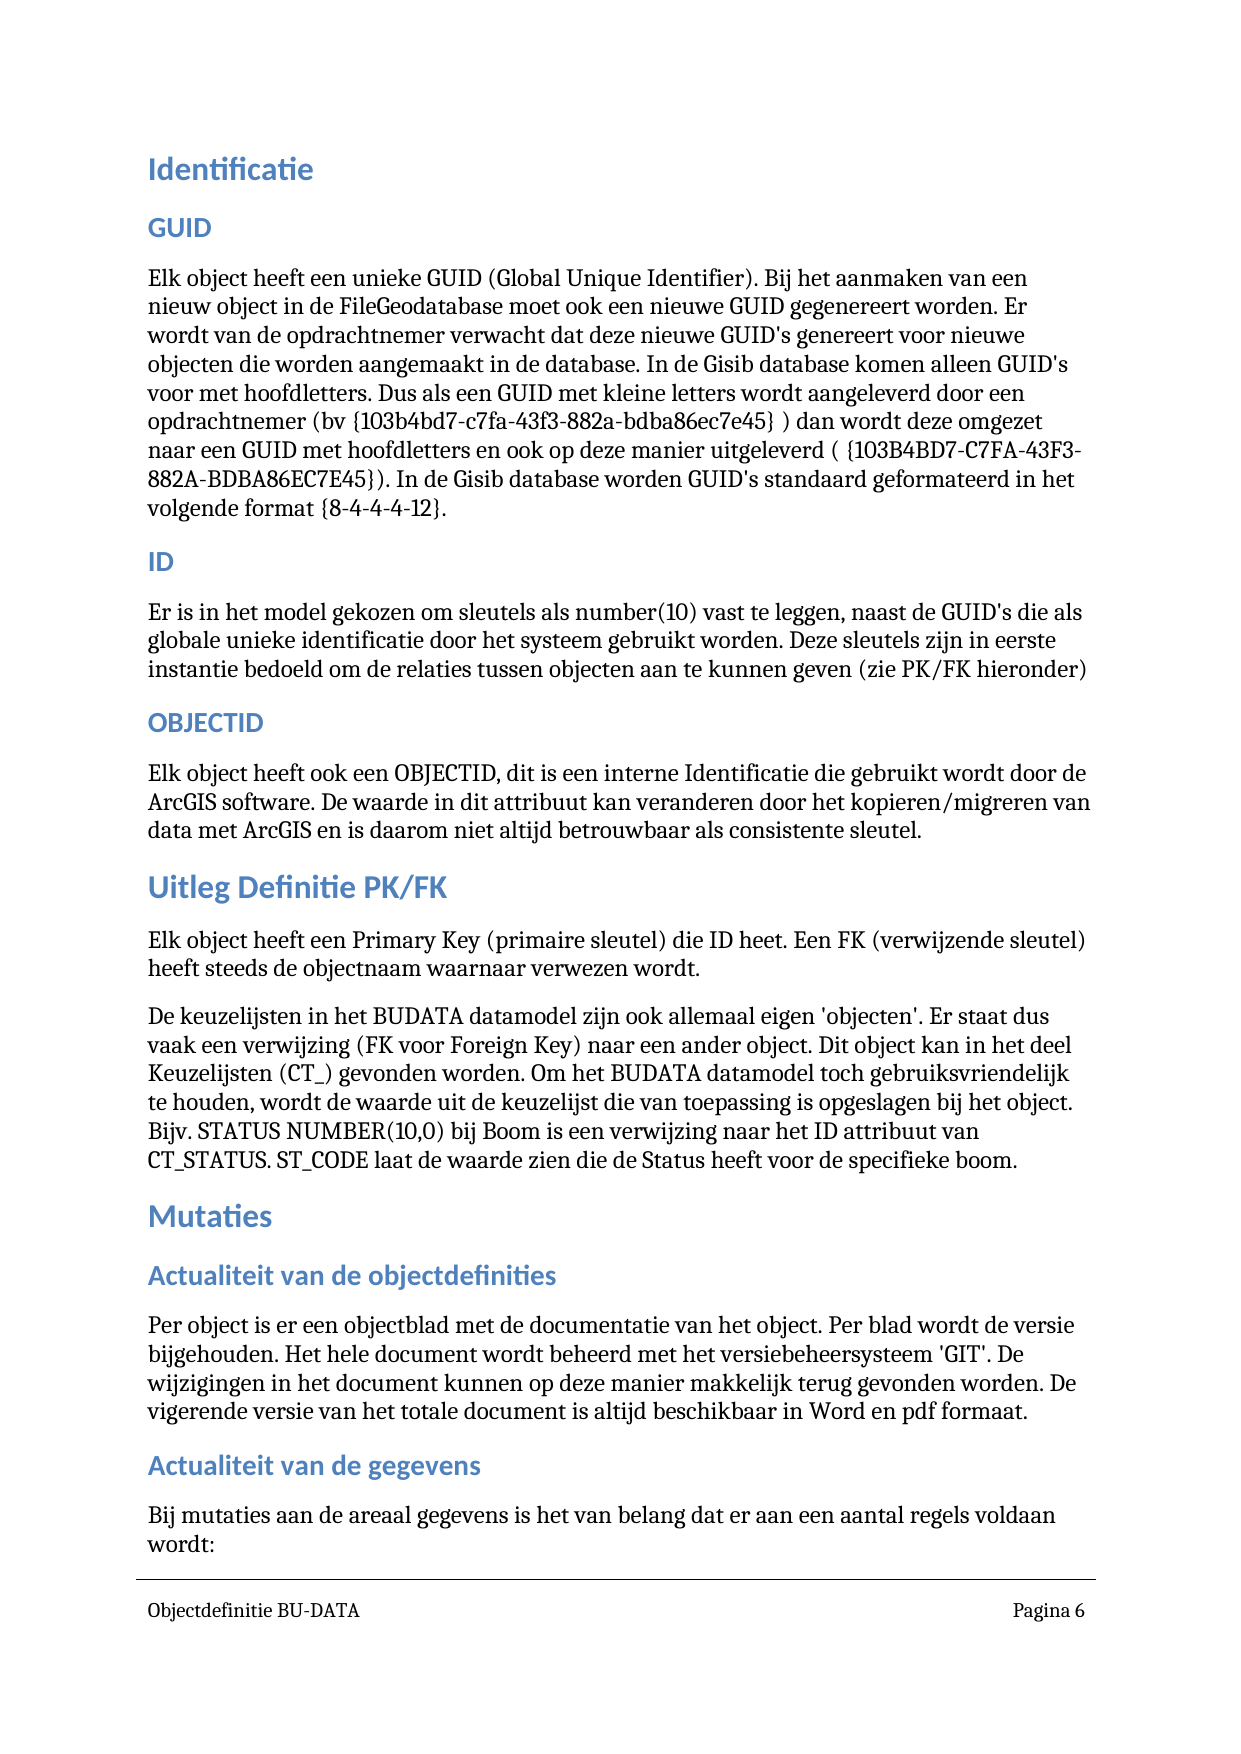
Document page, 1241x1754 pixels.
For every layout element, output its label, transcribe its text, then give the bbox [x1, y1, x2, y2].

text Bij mutaties aan de areaal gegevens is het van belang dat er aan een aantal regels voldaan wordt: [148, 1501, 1093, 1559]
text Per object is er een objectblad met de documentatie van het object. Per blad wordt de versie bijgehouden. Het hele document wordt beheerd met het versiebeheersysteem 'GIT'. De wijzigingen in het document kunnen op deze manier makkelijk terug gevonden worden. De vigerende versie van het totale document is altijd beschikbaar in Word en pdf formaat. [148, 1311, 1093, 1426]
subtitle Actualiteit van de objectdefinities [148, 1257, 1093, 1292]
text Elk object heeft een unieke GUID (Global Unique Identifier). Bij het aanmaken van een nieuw object in de FileGeodatabase moet ook een nieuwe GUID gegenereert worden. Er wordt van de opdrachtnemer verwacht dat deze nieuwe GUID's genereert voor nieuwe objecten die worden aangemaakt in de database. In de Gisib database komen alleen GUID's voor met hoofdletters. Dus als een GUID met kleine letters wordt aangeleverd door een opdrachtnemer (bv {103b4bd7-c7fa-43f3-882a-bdba86ec7e45} ) dan wordt deze omgezet naar een GUID met hoofdletters en ook op deze manier uitgeleverd ( {103B4BD7-C7FA-43F3-882A-BDBA86EC7E45}). In de Gisib database worden GUID's standaard geformateerd in het volgende format {8-4-4-4-12}. [148, 263, 1093, 522]
text De keuzelijsten in het BUDATA datamodel zijn ook allemaal eigen 'objecten'. Er staat dus vaak een verwijzing (FK voor Foreign Key) naar een ander object. Dit object kan in het deel Keuzelijsten (CT_) gevonden worden. Om het BUDATA datamodel toch gebruiksvriendelijk te houden, wordt de waarde uit de keuzelijst die van toepassing is opgeslagen bij het object. Bijv. STATUS NUMBER(10,0) bij Boom is een verwijzing naar het ID attribuut van CT_STATUS. ST_CODE laat de waarde zien die de Status heeft voor de specifieke boom. [148, 1002, 1093, 1174]
subtitle Mutaties [148, 1195, 1093, 1236]
subtitle Actualiteit van de gegevens [148, 1447, 1093, 1482]
subtitle Uitleg Definitie PK/FK [148, 866, 1093, 907]
text Elk object heeft ook een OBJECTID, dit is een interne Identificatie die gebruikt wordt door de ArcGIS software. De waarde in dit attribuut kan veranderen door het kopieren/migreren van data met ArcGIS en is daarom niet altijd betrouwbaar als consistente sleutel. [148, 759, 1093, 845]
subtitle OBJECTID [148, 704, 1093, 740]
subtitle GUID [148, 209, 1093, 245]
text Er is in het model gekozen om sleutels als number(10) vast te leggen, naast de GUID's die als globale unieke identificatie door het systeem gebruikt worden. Deze sleutels zijn in eerste instantie bedoeld om de relaties tussen objecten aan te kunnen geven (zie PK/FK hieronder) [148, 597, 1093, 684]
subtitle Identificatie [148, 148, 1093, 188]
subtitle ID [148, 543, 1093, 579]
text Elk object heeft een Primary Key (primaire sleutel) die ID heet. Een FK (verwijzende sleutel) heeft steeds de objectnaam waarnaar verwezen wordt. [148, 926, 1093, 983]
